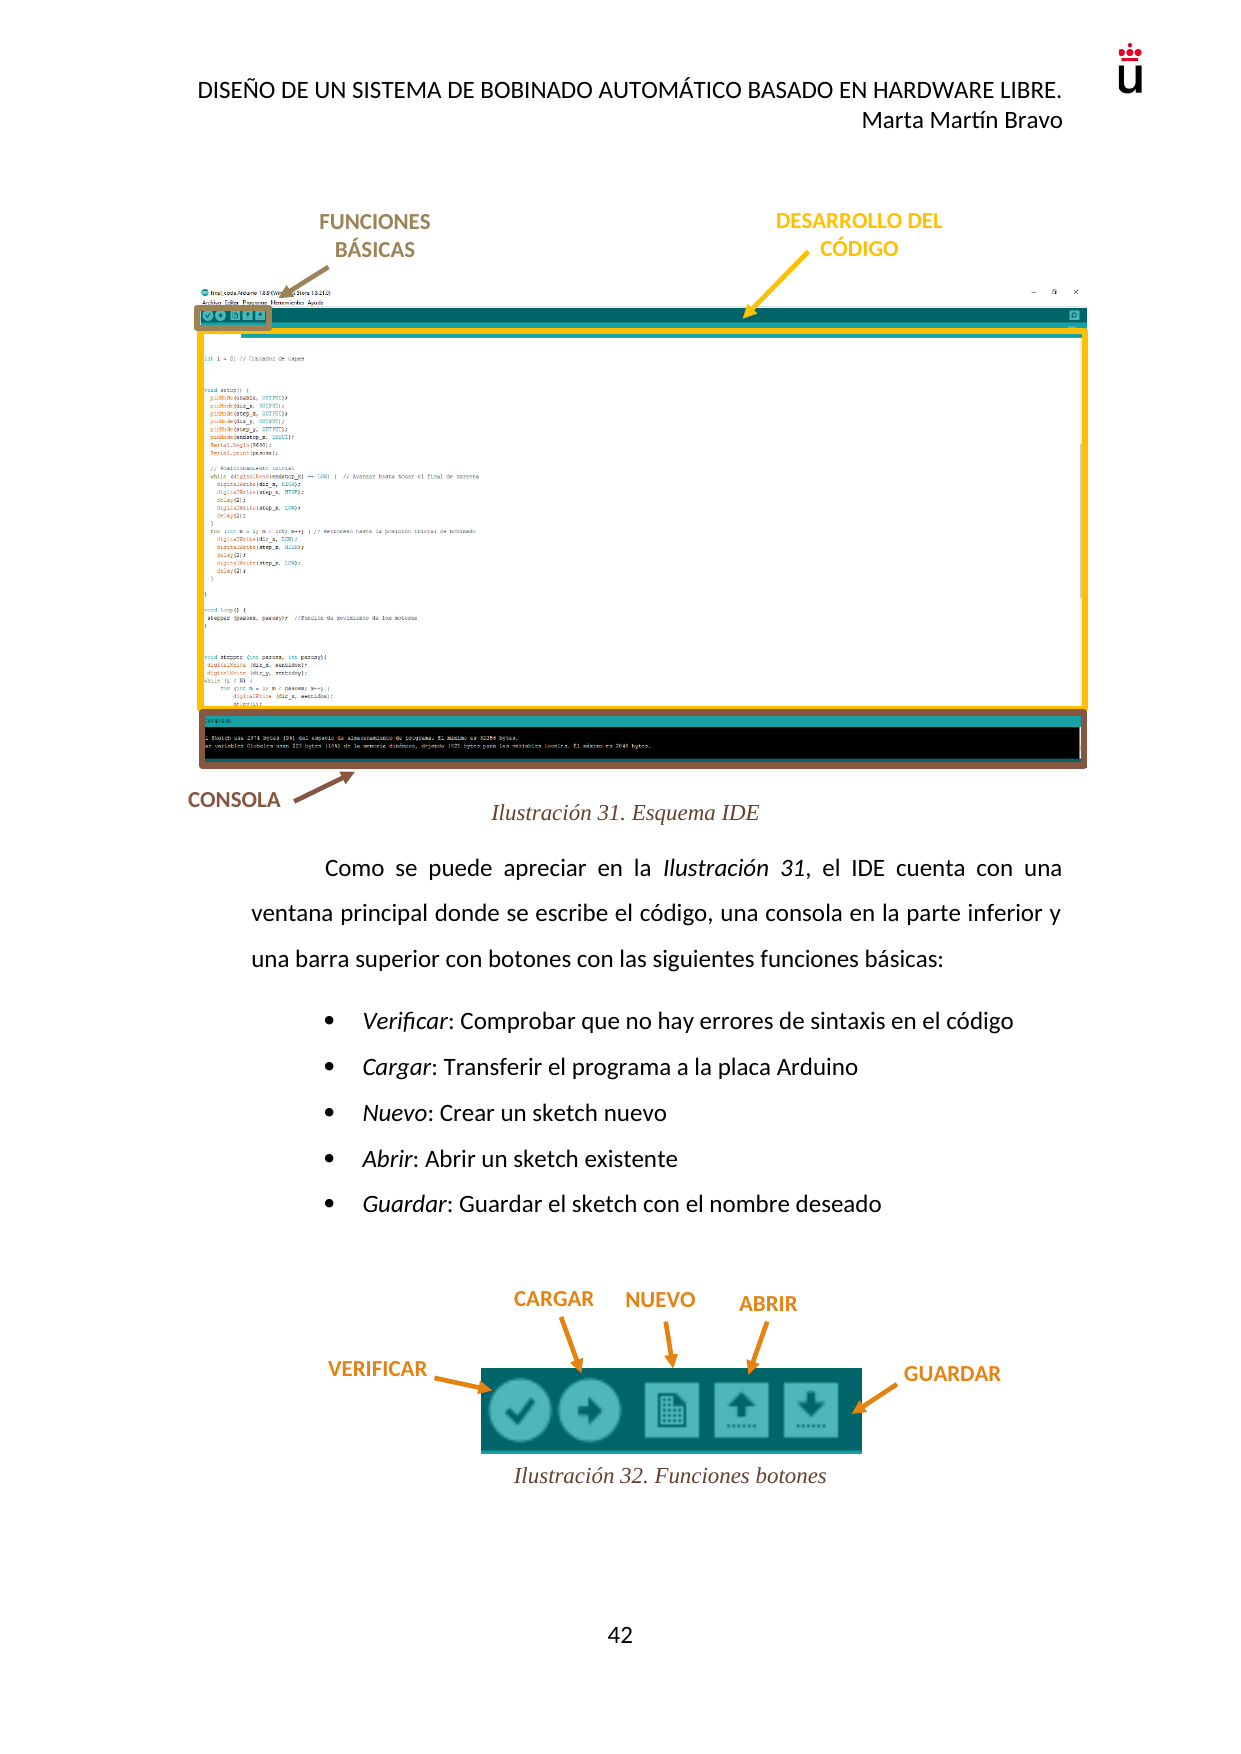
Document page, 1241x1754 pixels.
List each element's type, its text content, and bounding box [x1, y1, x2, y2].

list Nuevo: Crear un sketch nuevo [325, 1097, 1063, 1127]
picture [481, 1368, 862, 1454]
picture [200, 287, 1087, 328]
text Como se puede apreciar en la Ilustración 27, el IDE cuenta con una ventana principal donde se escribe el código, una consola en la parte inferior y una barra superior con botones con las siguientes funciones básicas: [251, 852, 1063, 974]
picture [205, 716, 1081, 762]
picture [200, 311, 266, 325]
list Cargar: Transferir el programa a la placa Arduino [325, 1051, 1063, 1082]
picture [1118, 43, 1146, 95]
list Guardar: Guardar el sketch con el nombre deseado [325, 1188, 1063, 1219]
picture [204, 334, 1082, 706]
list Verificar: Comprobar que no hay errores de sintaxis en el código [325, 1006, 1063, 1036]
list Abrir: Abrir un sketch existente [325, 1143, 1063, 1173]
